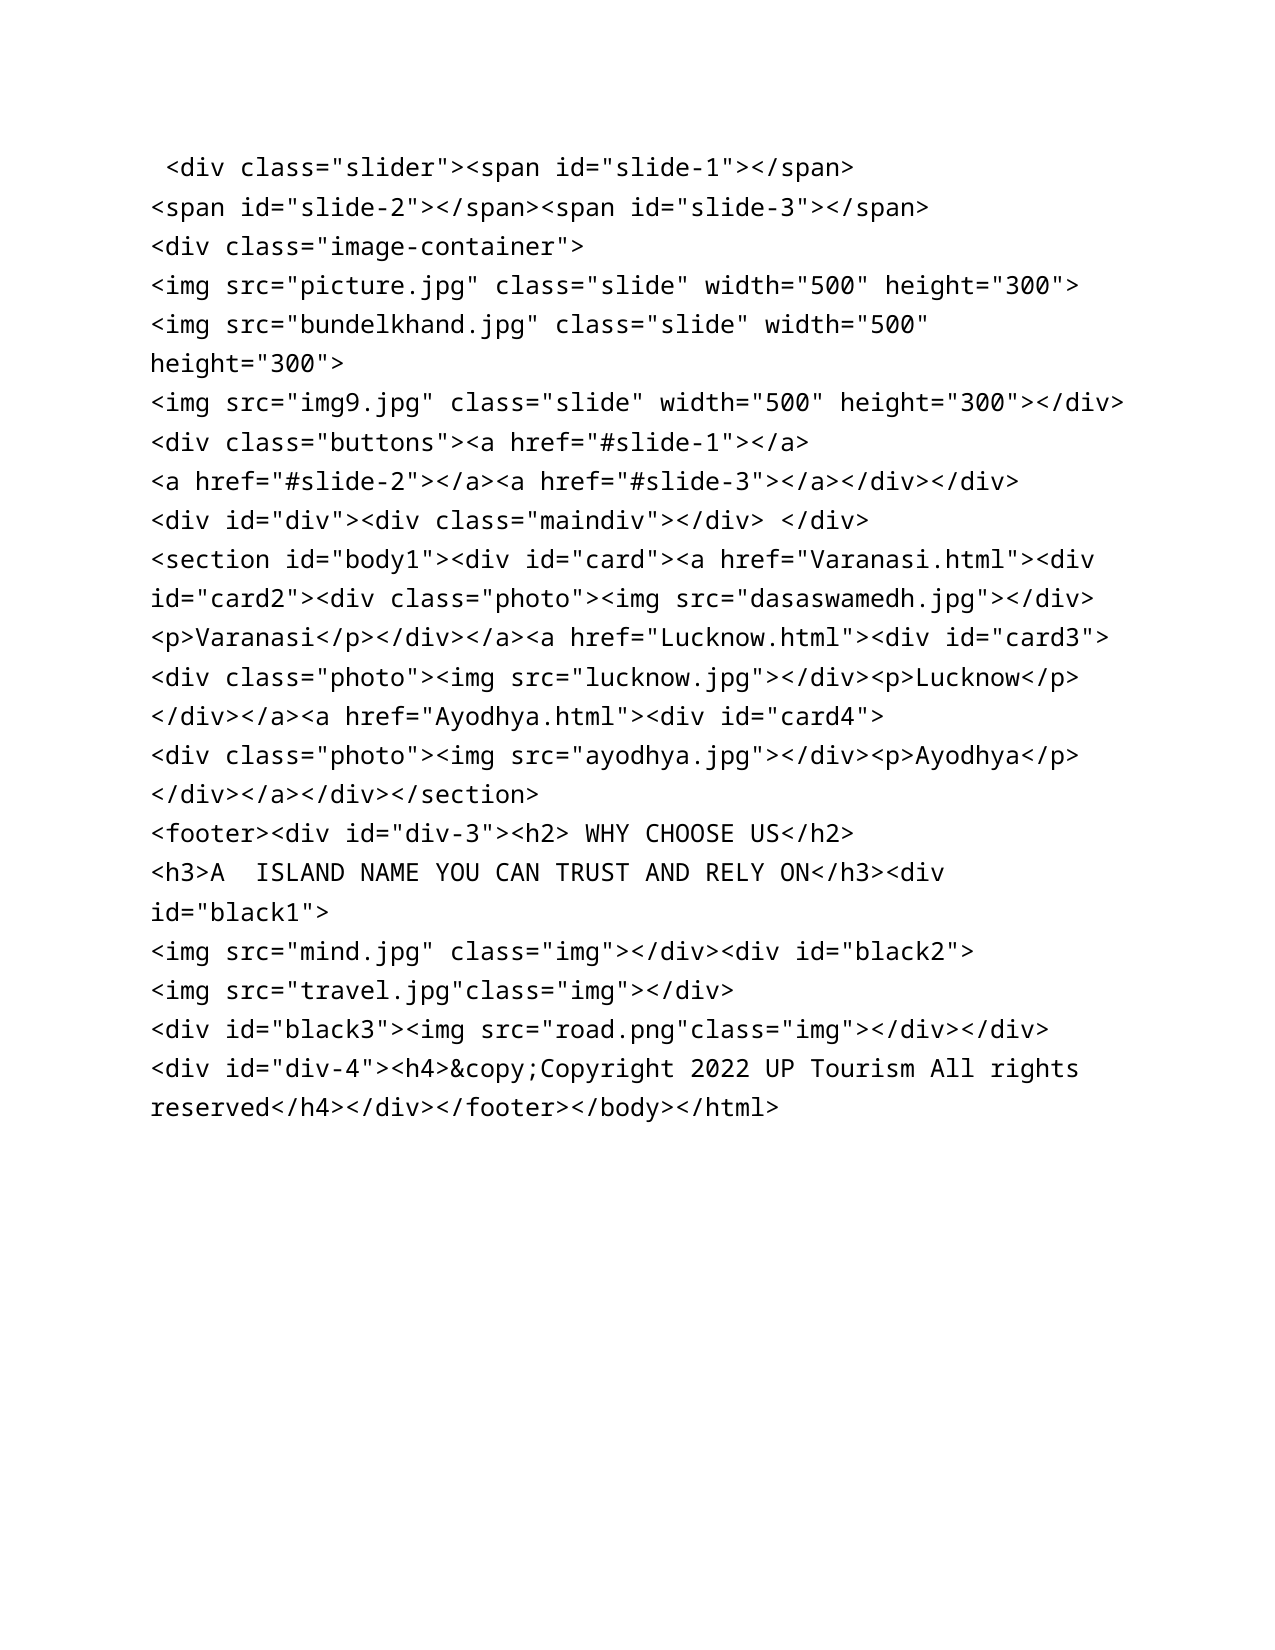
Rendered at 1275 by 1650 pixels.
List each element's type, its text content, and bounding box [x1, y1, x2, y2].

text <section id="body1"><div id="card"><a href="Varanasi.html"><div id="card2"><div class="photo"><img src="dasaswamedh.jpg"></div> [150, 542, 1125, 615]
text <img src="img9.jpg" class="slide" width="500" height="300"></div> [150, 385, 1125, 419]
text </div></a></div></section> [150, 777, 1125, 811]
text <div class="photo"><img src="lucknow.jpg"></div><p>Lucknow</p> [150, 659, 1125, 693]
text <div id="black3"><img src="road.png"class="img"></div></div> [150, 1012, 1125, 1046]
text <a href="#slide-2"></a><a href="#slide-3"></a></div></div> [150, 463, 1125, 497]
text <p>Varanasi</p></div></a><a href="Lucknow.html"><div id="card3"> [150, 620, 1125, 654]
text <div class="photo"><img src="ayodhya.jpg"></div><p>Ayodhya</p> [150, 737, 1125, 772]
text <h3>A ISLAND NAME YOU CAN TRUST AND RELY ON</h3><div id="black1"> [150, 855, 1125, 928]
text <div id="div-4"><h4>&copy;Copyright 2022 UP Tourism All rights reserved</h4></div></footer></body></html> [150, 1051, 1125, 1124]
text <div class="buttons"><a href="#slide-1"></a> [150, 424, 1125, 458]
text </div></a><a href="Ayodhya.html"><div id="card4"> [150, 698, 1125, 732]
text <img src="mind.jpg" class="img"></div><div id="black2"> [150, 933, 1125, 967]
text <img src="bundelkhand.jpg" class="slide" width="500" height="300"> [150, 307, 1125, 380]
text <div class="slider"><span id="slide-1"></span> [150, 150, 1125, 184]
text <img src="picture.jpg" class="slide" width="500" height="300"> [150, 267, 1125, 302]
text <div id="div"><div class="maindiv"></div> </div> [150, 502, 1125, 537]
text <span id="slide-2"></span><span id="slide-3"></span> [150, 189, 1125, 223]
text <img src="travel.jpg"class="img"></div> [150, 972, 1125, 1007]
text <div class="image-container"> [150, 228, 1125, 262]
text <footer><div id="div-3"><h2> WHY CHOOSE US</h2> [150, 816, 1125, 850]
